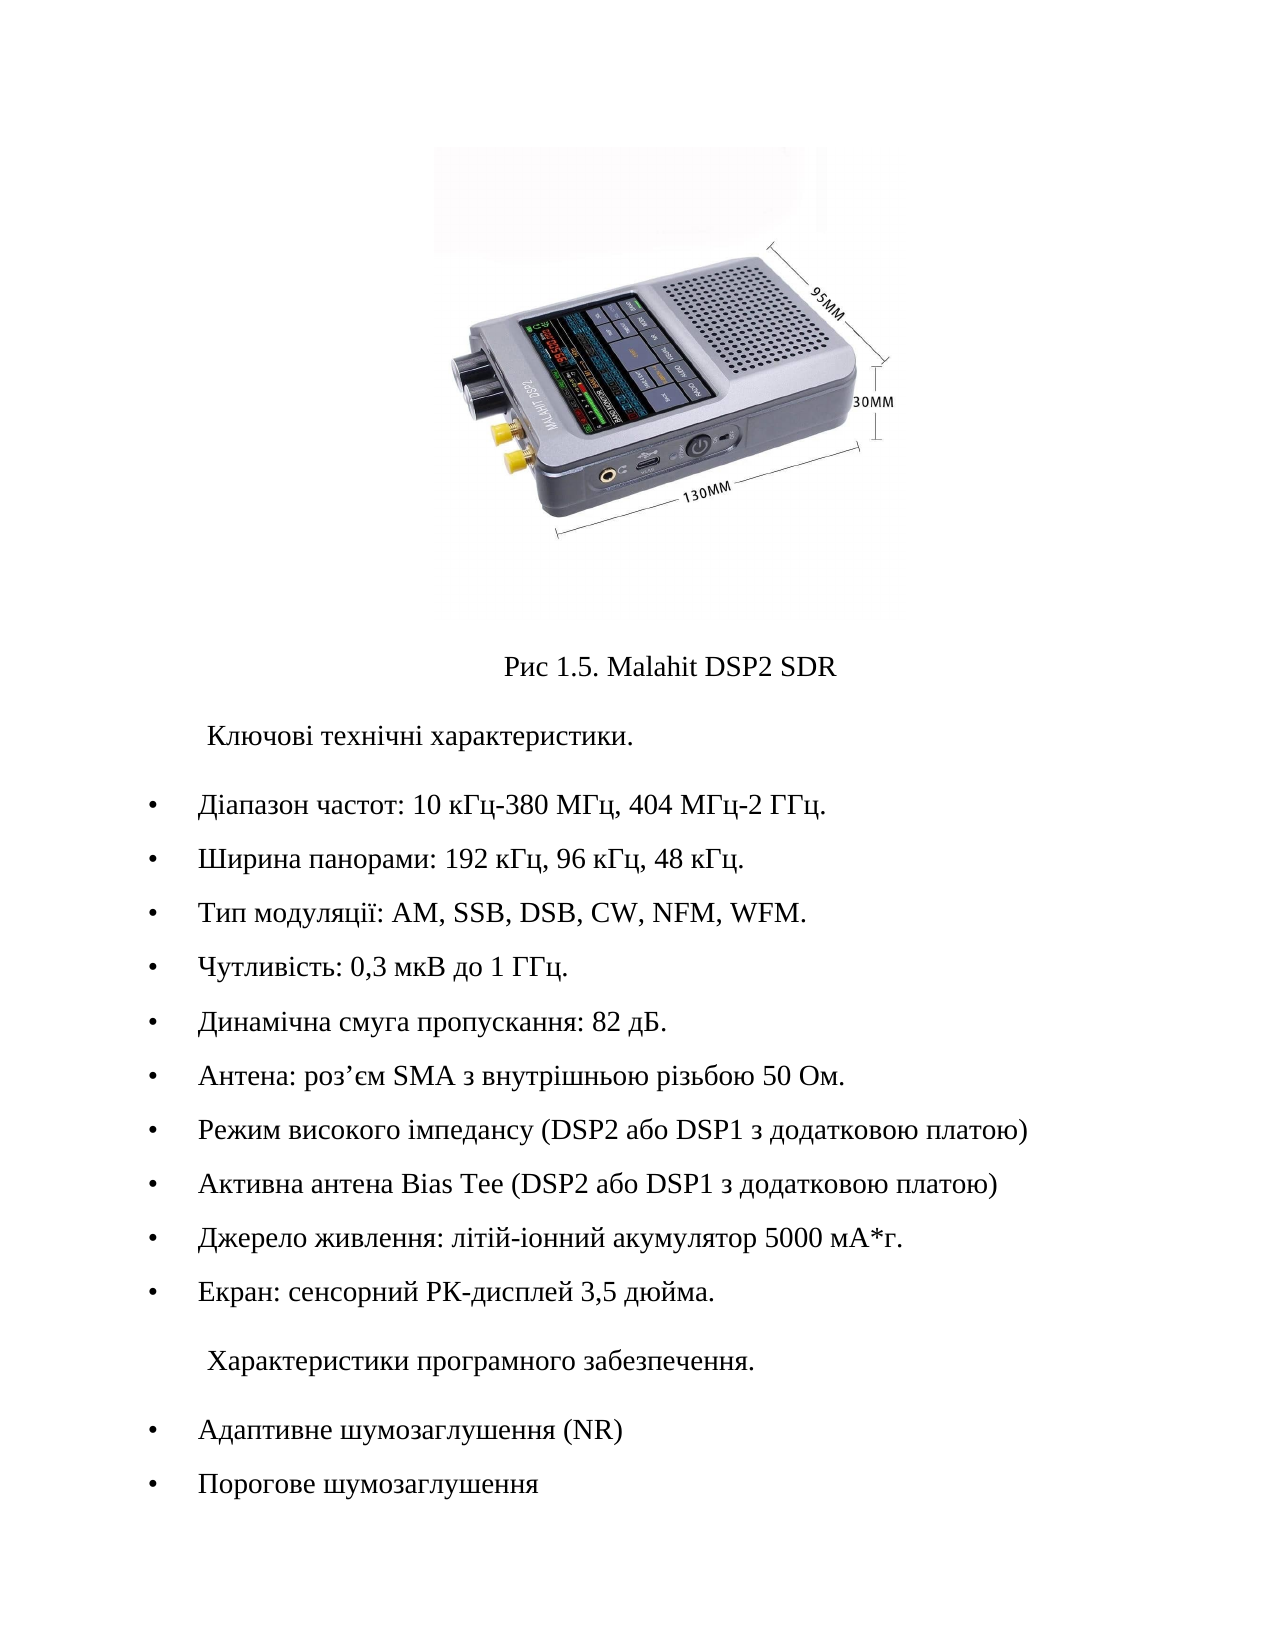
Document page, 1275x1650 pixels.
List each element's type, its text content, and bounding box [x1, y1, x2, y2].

list Антена: роз’єм SMA з внутрішньою різьбою 50 Ом. [148, 1058, 1127, 1091]
list Адаптивне шумозаглушення (NR) [148, 1412, 1127, 1446]
list Режим високого імпедансу (DSP2 або DSP1 з додатковою платою) [148, 1112, 1127, 1145]
list Активна антена Bias Tee (DSP2 або DSP1 з додатковою платою) [148, 1166, 1127, 1199]
list Діапазон частот: 10 кГц-380 МГц, 404 МГц-2 ГГц. [148, 787, 1127, 821]
text Рис 1.5. Malahit DSP2 SDR [148, 649, 1127, 683]
list Динамічна смуга пропускання: 82 дБ. [148, 1004, 1127, 1037]
list Чутливість: 0,3 мкВ до 1 ГГц. [148, 949, 1127, 983]
text Ключові технічні характеристики. [148, 718, 1127, 752]
text Характеристики програмного забезпечення. [148, 1343, 1127, 1377]
list Джерело живлення: літій-іонний акумулятор 5000 мА*г. [148, 1220, 1127, 1253]
list Тип модуляції: AM, SSB, DSB, CW, NFM, WFM. [148, 896, 1127, 929]
picture [433, 147, 907, 620]
list Екран: сенсорний РК-дисплей 3,5 дюйма. [148, 1274, 1127, 1307]
list Ширина панорами: 192 кГц, 96 кГц, 48 кГц. [148, 841, 1127, 875]
list Порогове шумозаглушення [148, 1466, 1127, 1500]
